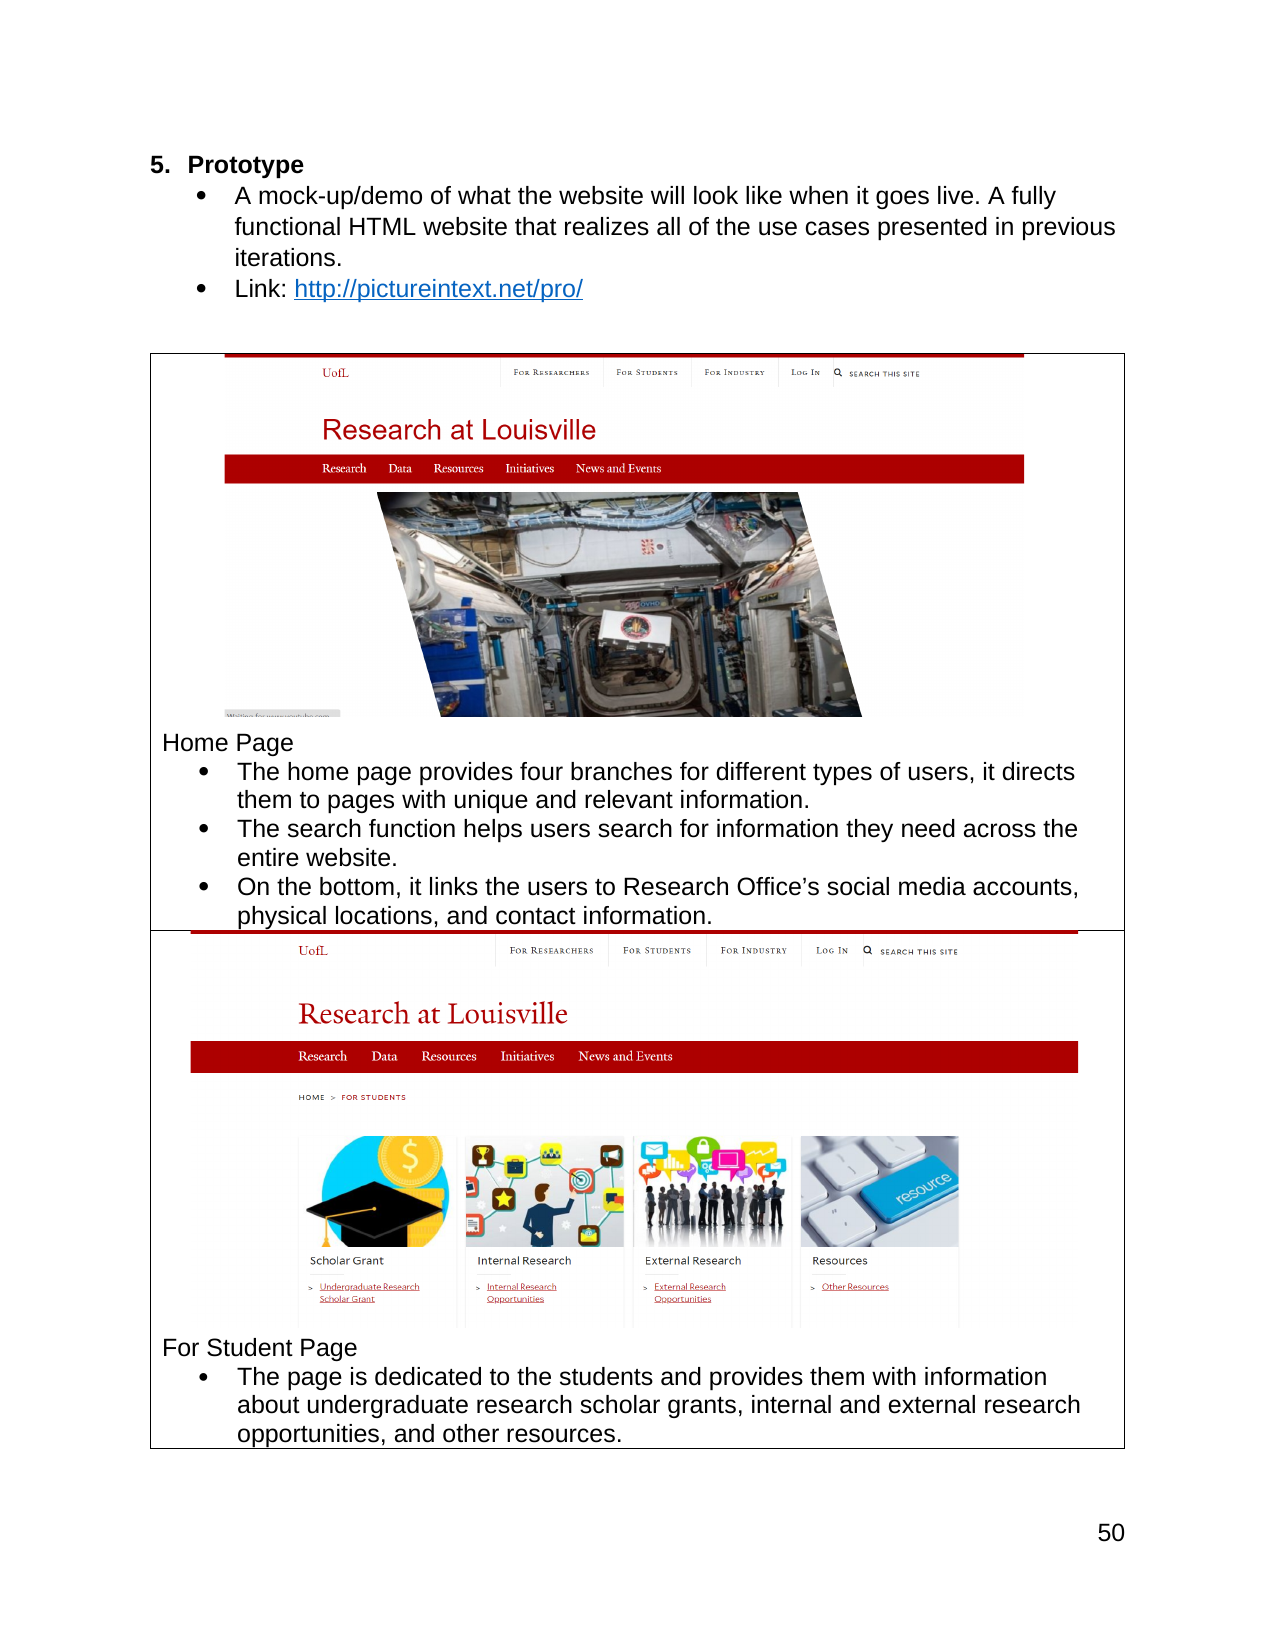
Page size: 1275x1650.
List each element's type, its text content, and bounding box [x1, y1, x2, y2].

picture [224, 354, 1025, 717]
list Prototype [150, 150, 1125, 179]
table_cell For Student Page The page is dedicated to the students and provides them with information about undergraduate research scholar grants, internal and external research opportunities, and other resources. [151, 931, 1124, 1448]
list A mock-up/demo of what the website will look like when it goes live. A fully functional HTML website that realizes all of the use cases presented in previous iterations. [197, 181, 1125, 272]
picture [190, 930, 1077, 1328]
table_header Home Page The home page provides four branches for different types of users, it directs them to pages with unique and relevant information. The search function helps users search for information they need across the entire website. On the bottom, it links the users to Research Office’s social media accounts, physical locations, and contact information. [151, 354, 1124, 929]
list Link: http://pictureintext.net/pro/ [197, 274, 1125, 303]
